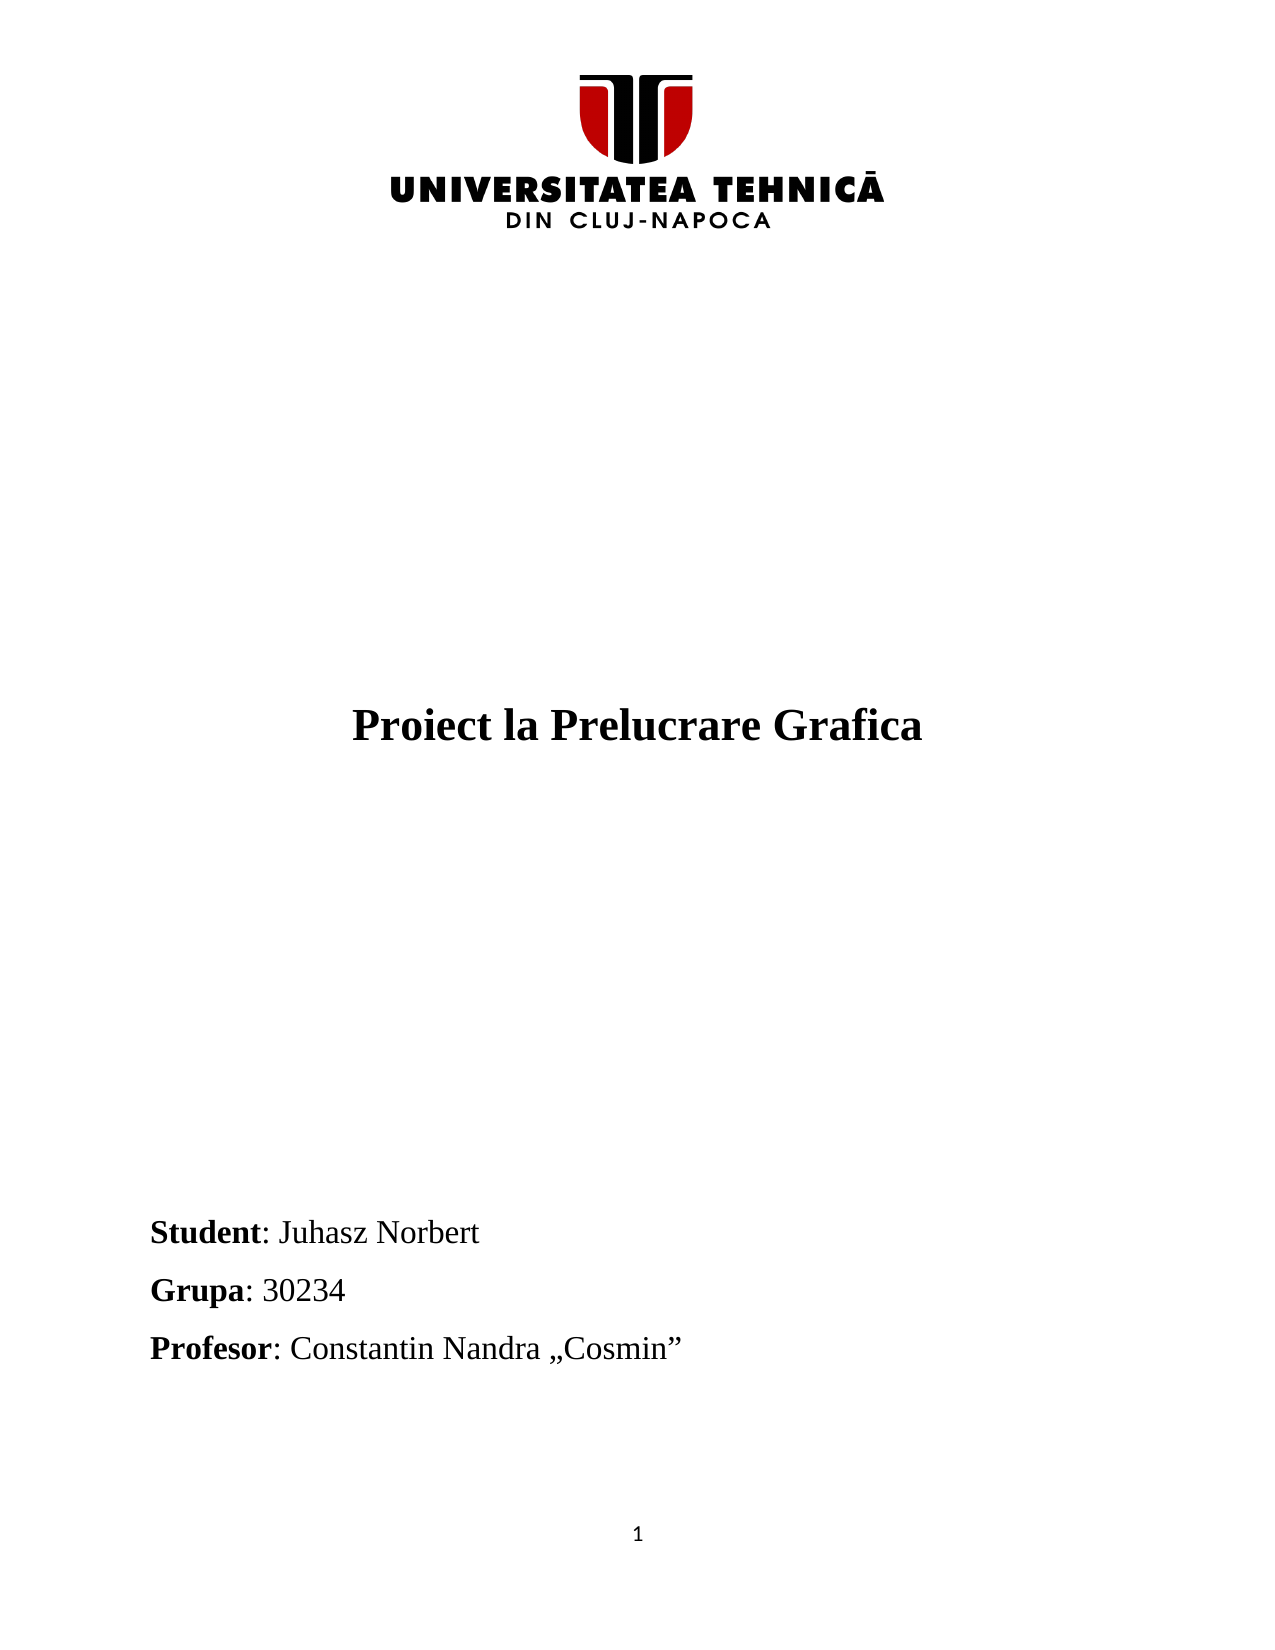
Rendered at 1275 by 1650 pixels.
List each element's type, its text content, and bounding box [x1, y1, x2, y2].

text Student: Juhasz Norbert [150, 1212, 1125, 1251]
text Grupa: 30234 [150, 1270, 1125, 1309]
picture [390, 75, 885, 229]
text Profesor: Constantin Nandra „Cosmin” [150, 1328, 1125, 1367]
text Proiect la Prelucrare Grafica [150, 698, 1125, 750]
